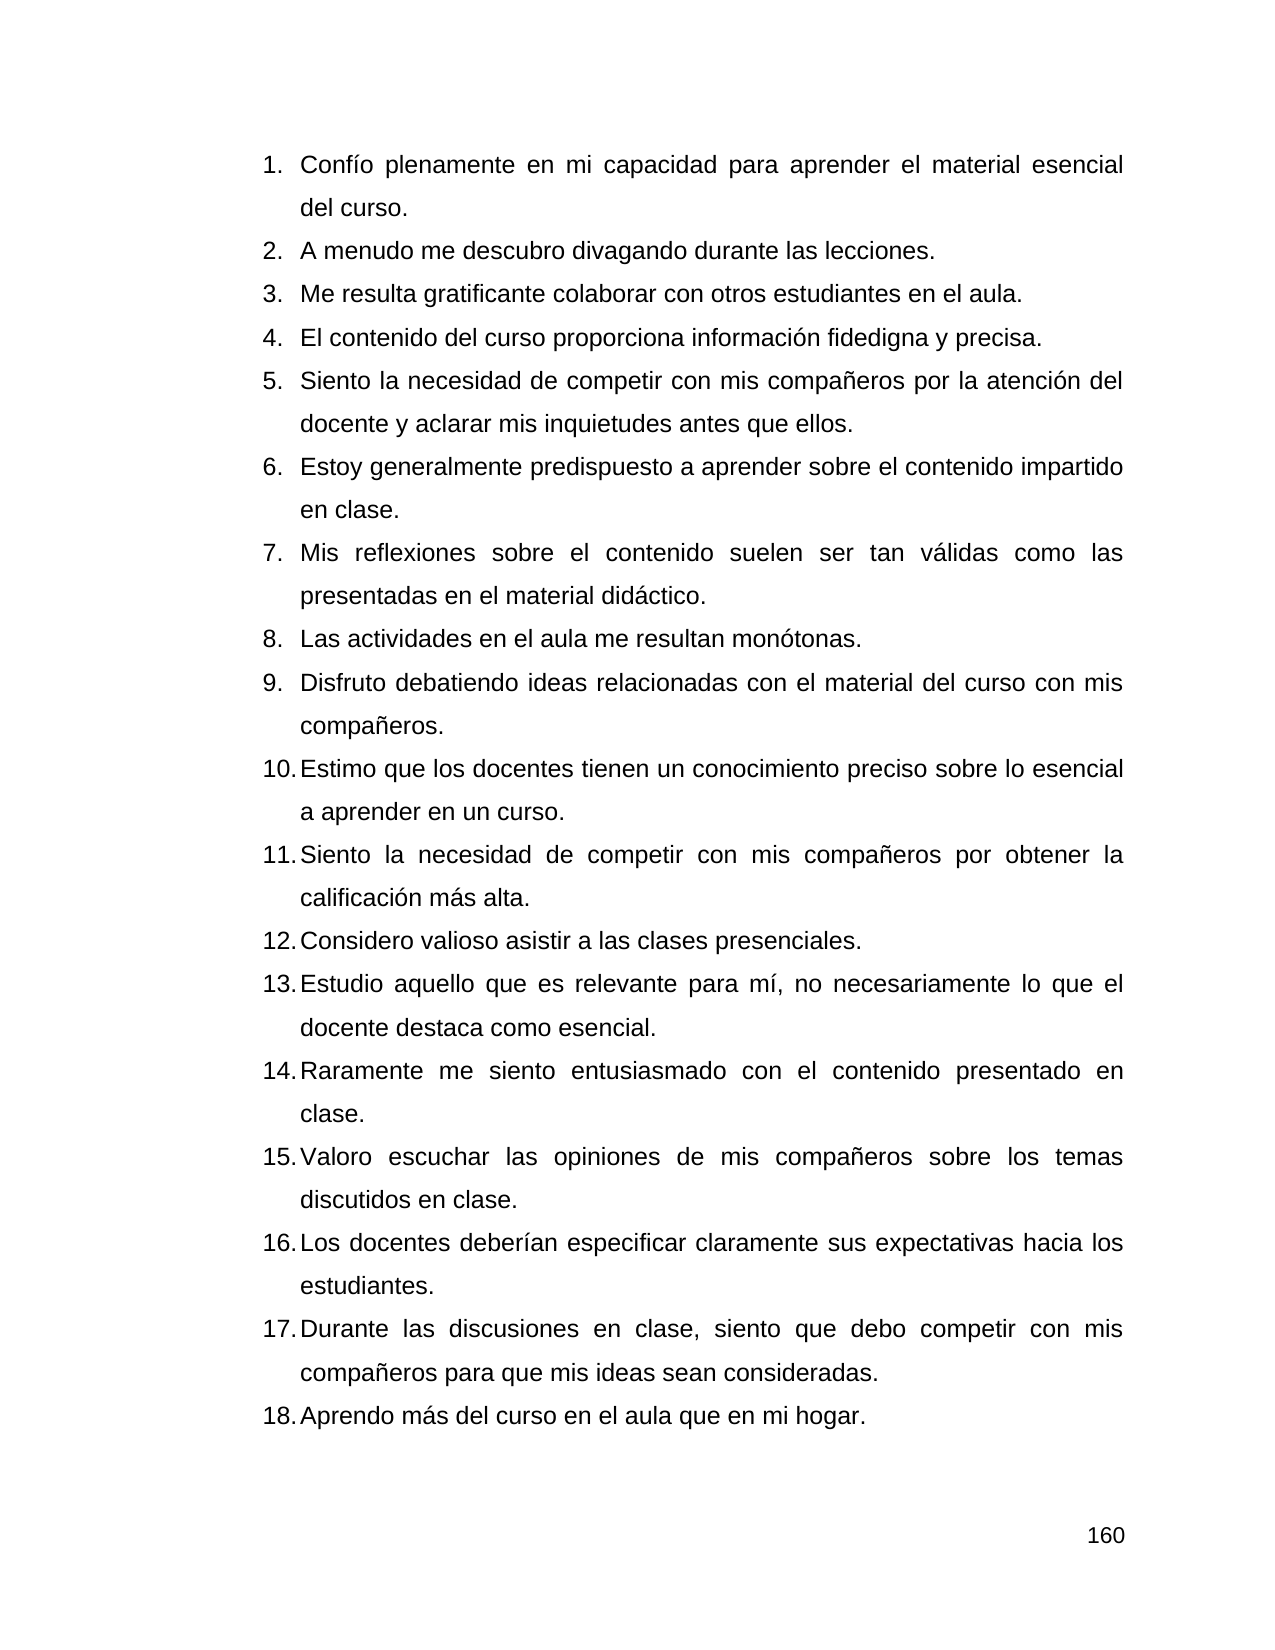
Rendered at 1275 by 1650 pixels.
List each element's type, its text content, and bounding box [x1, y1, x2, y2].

list Me resulta gratificante colaborar con otros estudiantes en el aula. [262, 279, 1125, 308]
list Los docentes deberían especificar claramente sus expectativas hacia los estudiantes. [262, 1228, 1125, 1300]
list Disfruto debatiendo ideas relacionadas con el material del curso con mis compañeros. [262, 667, 1125, 739]
list A menudo me descubro divagando durante las lecciones. [262, 236, 1125, 265]
list Mis reflexiones sobre el contenido suelen ser tan válidas como las presentadas en el material didáctico. [262, 538, 1125, 610]
list Confío plenamente en mi capacidad para aprender el material esencial del curso. [262, 150, 1125, 222]
list Siento la necesidad de competir con mis compañeros por obtener la calificación más alta. [262, 840, 1125, 912]
list Siento la necesidad de competir con mis compañeros por la atención del docente y aclarar mis inquietudes antes que ellos. [262, 366, 1125, 437]
list Estoy generalmente predispuesto a aprender sobre el contenido impartido en clase. [262, 452, 1125, 524]
list Valoro escuchar las opiniones de mis compañeros sobre los temas discutidos en clase. [262, 1142, 1125, 1214]
list Raramente me siento entusiasmado con el contenido presentado en clase. [262, 1056, 1125, 1127]
list Considero valioso asistir a las clases presenciales. [262, 926, 1125, 955]
list Durante las discusiones en clase, siento que debo competir con mis compañeros para que mis ideas sean consideradas. [262, 1314, 1125, 1386]
list Estimo que los docentes tienen un conocimiento preciso sobre lo esencial a aprender en un curso. [262, 754, 1125, 826]
list El contenido del curso proporciona información fidedigna y precisa. [262, 322, 1125, 351]
list Las actividades en el aula me resultan monótonas. [262, 624, 1125, 653]
list Estudio aquello que es relevante para mí, no necesariamente lo que el docente destaca como esencial. [262, 969, 1125, 1041]
list Aprendo más del curso en el aula que en mi hogar. [262, 1401, 1125, 1429]
